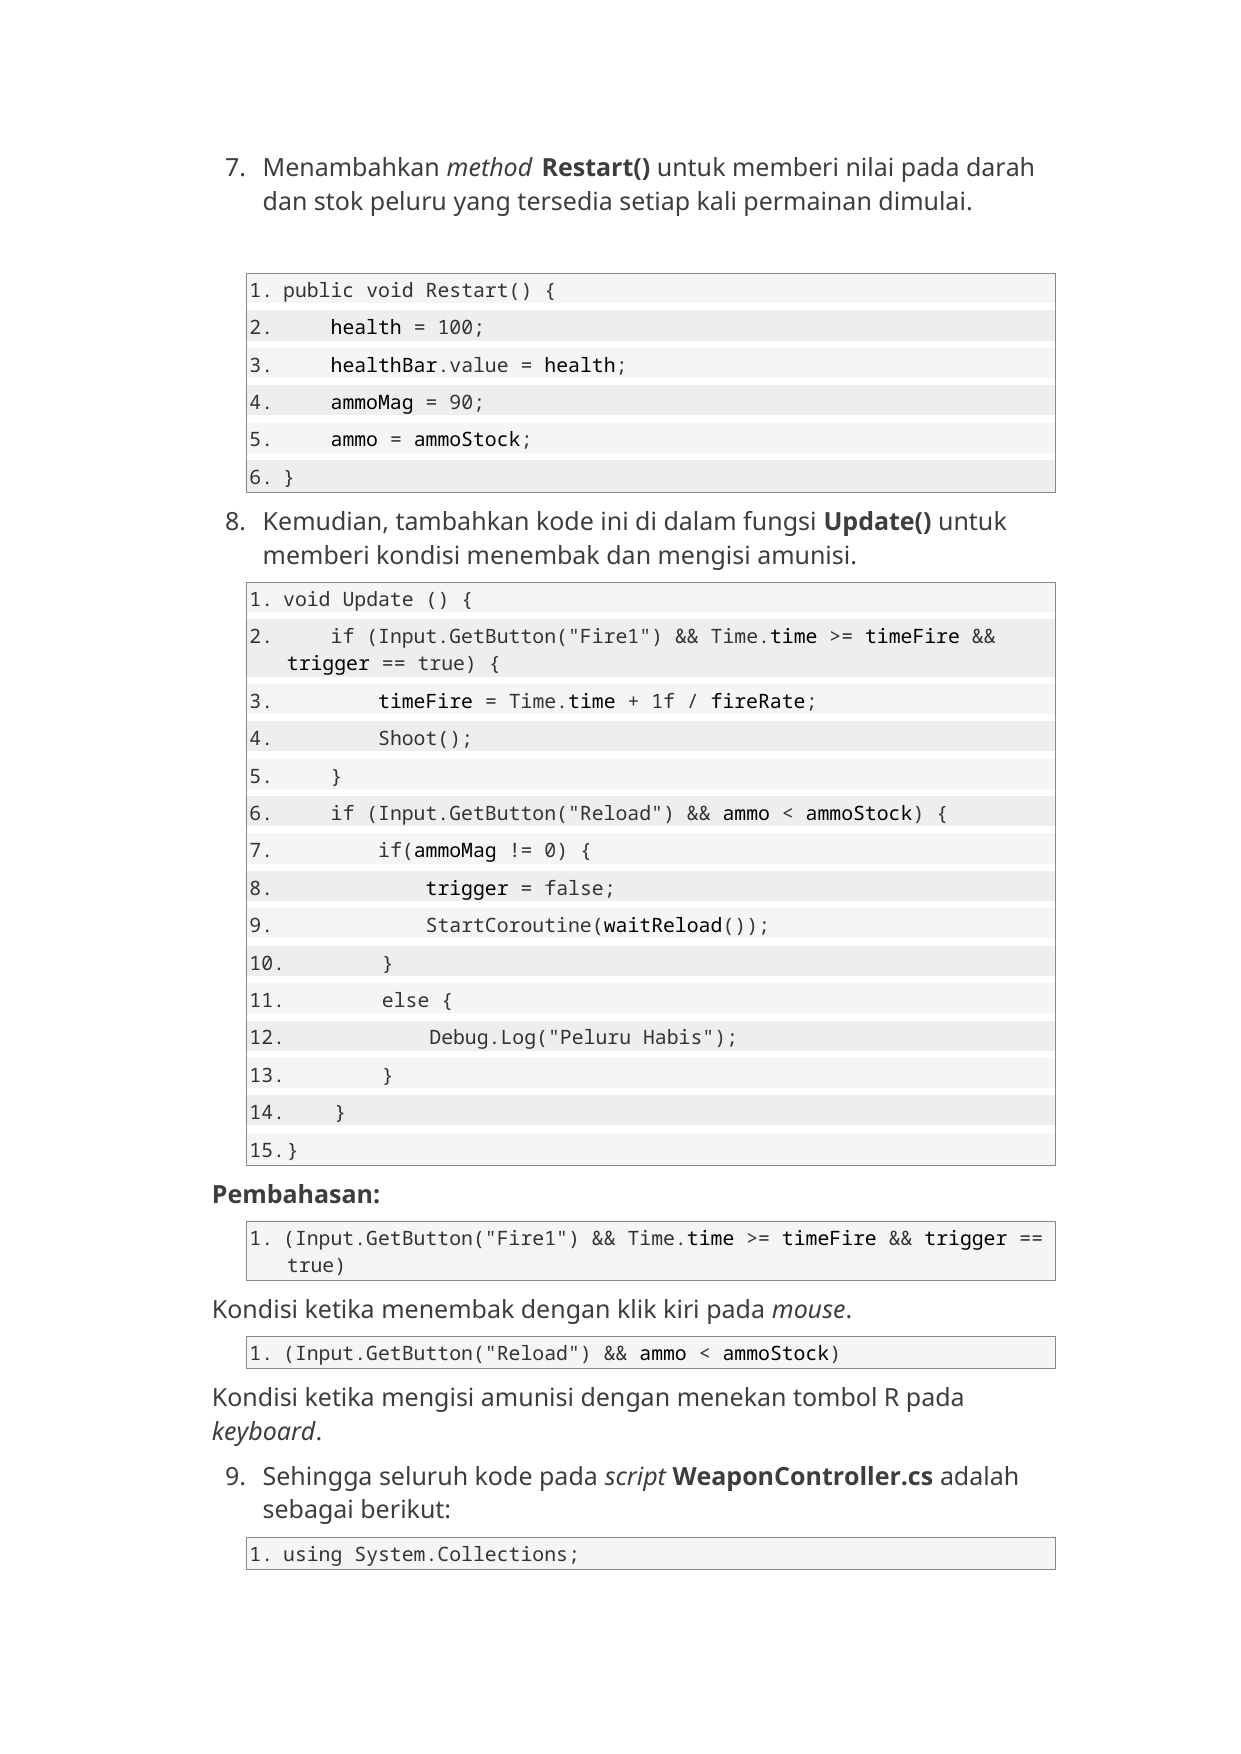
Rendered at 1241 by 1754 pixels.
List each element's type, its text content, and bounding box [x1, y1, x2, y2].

list } [247, 1058, 1055, 1088]
list Sehingga seluruh kode pada script WeaponController.cs adalah sebagai berikut: [225, 1458, 1053, 1526]
list Menambahkan method Restart() untuk memberi nilai pada darah dan stok peluru yang tersedia setiap kali permainan dimulai. [225, 150, 1053, 218]
list Debug.Log("Peluru Habis"); [247, 1021, 1055, 1051]
list trigger = false; [247, 871, 1055, 901]
list } [247, 460, 1055, 492]
list void Update () { [247, 583, 1055, 612]
list health = 100; [247, 310, 1055, 341]
list } [247, 946, 1055, 976]
list StartCoroutine(waitReload()); [247, 908, 1055, 938]
list ammo = ammoStock; [247, 423, 1055, 453]
list if(ammoMag != 0) { [247, 833, 1055, 864]
list (Input.GetButton("Fire1") && Time.time >= timeFire && trigger == true) [247, 1222, 1055, 1280]
text Kondisi ketika menembak dengan klik kiri pada mouse. [212, 1291, 1053, 1326]
list timeFire = Time.time + 1f / fireRate; [247, 684, 1055, 714]
list using System.Collections; [247, 1538, 1055, 1569]
list ammoMag = 90; [247, 385, 1055, 415]
list else { [247, 983, 1055, 1013]
list } [247, 1133, 1055, 1165]
list public void Restart() { [247, 274, 1055, 303]
list } [247, 759, 1055, 789]
list Kemudian, tambahkan kode ini di dalam fungsi Update() untuk memberi kondisi menembak dan mengisi amunisi. [225, 504, 1053, 572]
list if (Input.GetButton("Fire1") && Time.time >= timeFire && trigger == true) { [247, 619, 1055, 677]
list if (Input.GetButton("Reload") && ammo < ammoStock) { [247, 796, 1055, 826]
list } [247, 1095, 1055, 1125]
text Kondisi ketika mengisi amunisi dengan menekan tombol R pada keyboard. [212, 1379, 1053, 1448]
list healthBar.value = health; [247, 348, 1055, 378]
list Shoot(); [247, 721, 1055, 751]
list (Input.GetButton("Reload") && ammo < ammoStock) [247, 1337, 1055, 1368]
text Pembahasan: [212, 1176, 1053, 1210]
